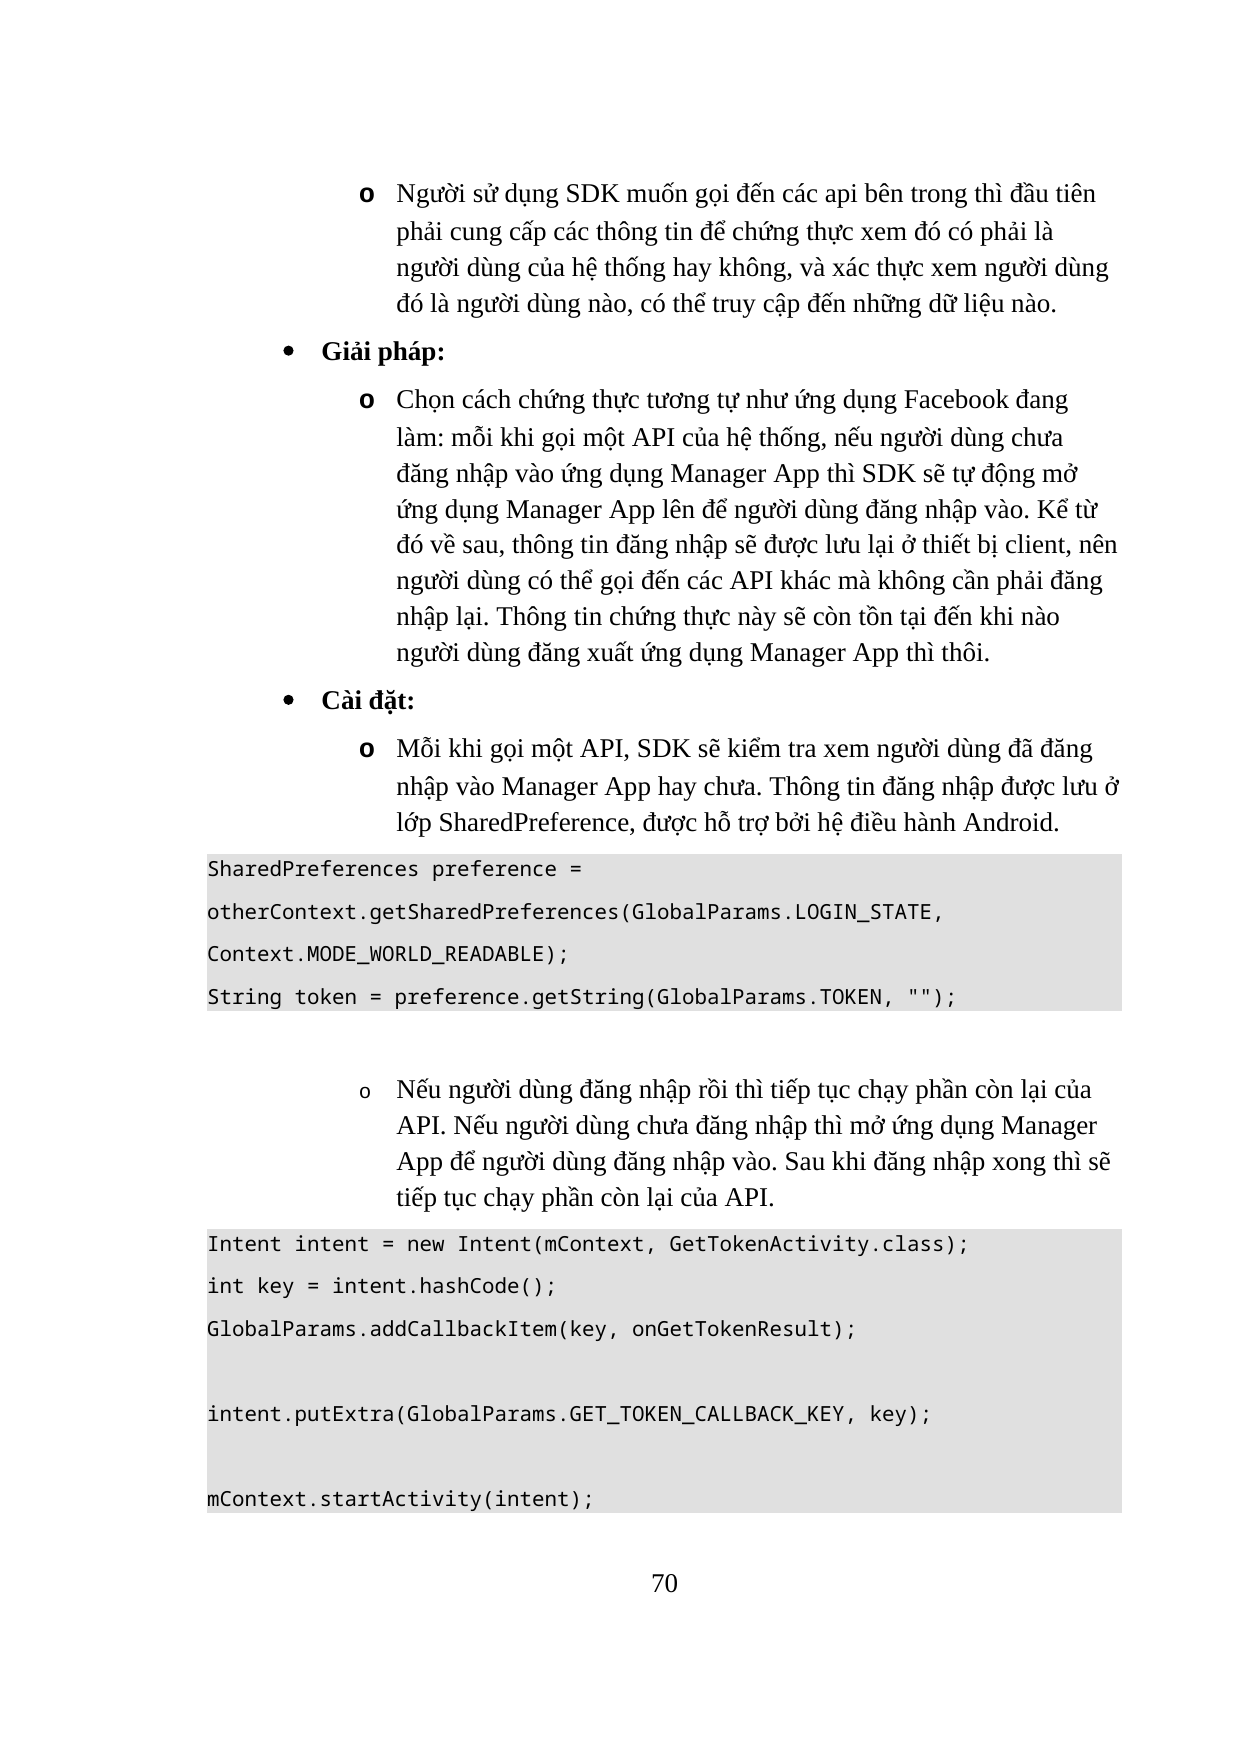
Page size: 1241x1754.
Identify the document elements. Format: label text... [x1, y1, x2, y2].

list Giải pháp: [284, 335, 1122, 366]
list Chọn cách chứng thực tương tự như ứng dụng Facebook đang làm: mỗi khi gọi một API của hệ thống, nếu người dùng chưa đăng nhập vào ứng dụng Manager App thì SDK sẽ tự động mở ứng dụng Manager App lên để người dùng đăng nhập vào. Kể từ đó về sau, thông tin đăng nhập sẽ được lưu lại ở thiết bị client, nên người dùng có thể gọi đến các API khác mà không cần phải đăng nhập lại. Thông tin chứng thực này sẽ còn tồn tại đến khi nào người dùng đăng xuất ứng dụng Manager App thì thôi. [359, 383, 1122, 667]
list Mỗi khi gọi một API, SDK sẽ kiểm tra xem người dùng đã đăng nhập vào Manager App hay chưa. Thông tin đăng nhập được lưu ở lớp SharedPreference, được hỗ trợ bởi hệ điều hành Android. [359, 732, 1122, 837]
list Cài đặt: [284, 684, 1122, 715]
text SharedPreferences preference = otherContext.getSharedPreferences(GlobalParams.LOGIN_STATE, Context.MODE_WORLD_READABLE); String token = preference.getString(GlobalParams.TOKEN, ""); [207, 854, 1122, 1011]
list Người sử dụng SDK muốn gọi đến các api bên trong thì đầu tiên phải cung cấp các thông tin để chứng thực xem đó có phải là người dùng của hệ thống hay không, và xác thực xem người dùng đó là người dùng nào, có thể truy cập đến những dữ liệu nào. [359, 177, 1122, 318]
list Nếu người dùng đăng nhập rồi thì tiếp tục chạy phần còn lại của API. Nếu người dùng chưa đăng nhập thì mở ứng dụng Manager App để người dùng đăng nhập vào. Sau khi đăng nhập xong thì sẽ tiếp tục chạy phần còn lại của API. [359, 1073, 1122, 1212]
text Intent intent = new Intent(mContext, GetTokenActivity.class); int key = intent.hashCode(); GlobalParams.addCallbackItem(key, onGetTokenResult); intent.putExtra(GlobalParams.GET_TOKEN_CALLBACK_KEY, key); mContext.startActivity(intent); [207, 1229, 1122, 1513]
